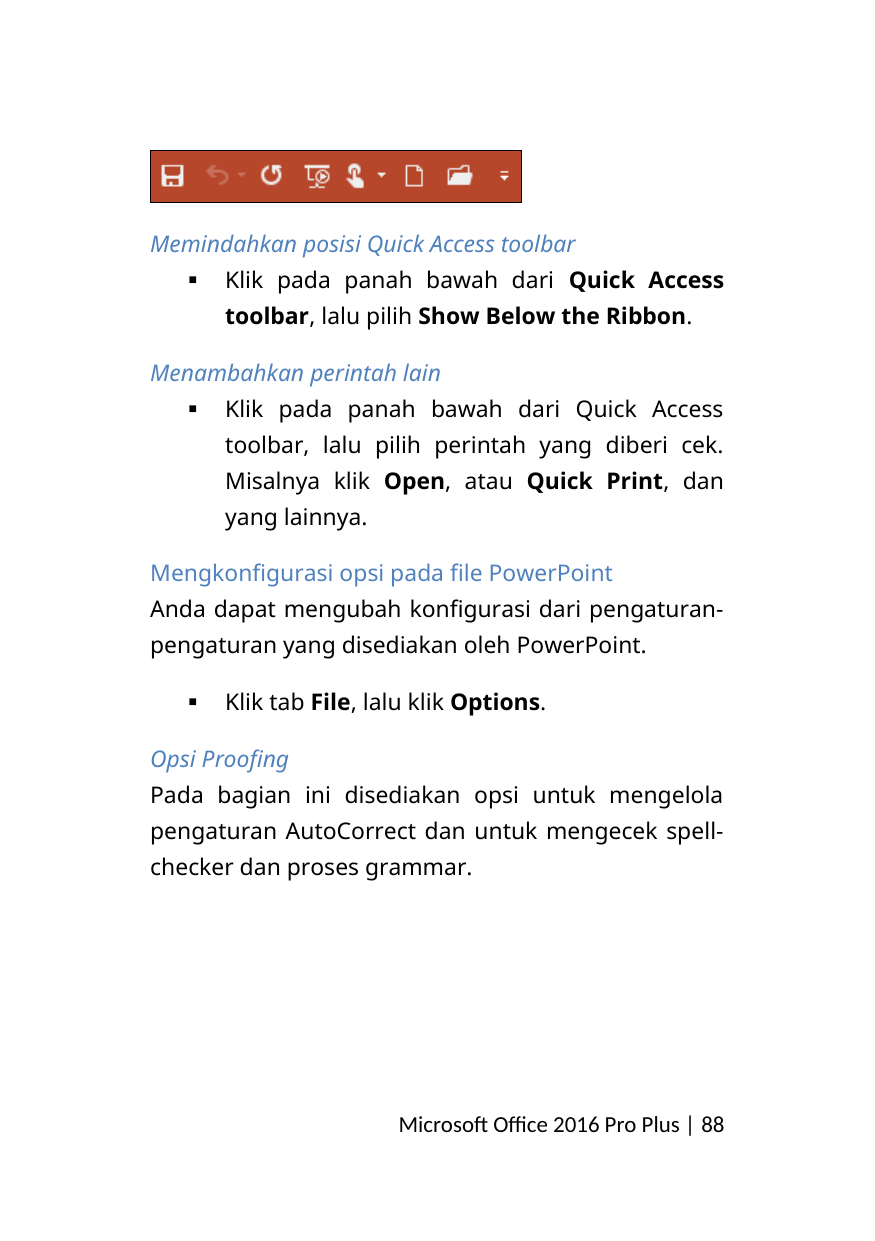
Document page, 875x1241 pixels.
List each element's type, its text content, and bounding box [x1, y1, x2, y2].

text Menambahkan perintah lain [150, 357, 724, 388]
text Opsi Proofing [150, 743, 724, 774]
text Memindahkan posisi Quick Access toolbar [150, 228, 724, 259]
list Klik pada panah bawah dari Quick Access toolbar, lalu pilih Show Below the Ribbon. [187, 264, 724, 331]
text Pada bagian ini disediakan opsi untuk mengelola pengaturan AutoCorrect dan untuk mengecek spell-checker dan proses grammar. [150, 779, 724, 882]
list Klik tab File, lalu klik Options. [187, 686, 724, 717]
text Mengkonfigurasi opsi pada file PowerPoint [150, 557, 724, 588]
list Klik pada panah bawah dari Quick Access toolbar, lalu pilih perintah yang diberi cek. Misalnya klik Open, atau Quick Print, dan yang lainnya. [187, 393, 724, 532]
text Anda dapat mengubah konfigurasi dari pengaturan-pengaturan yang disediakan oleh PowerPoint. [150, 593, 724, 660]
